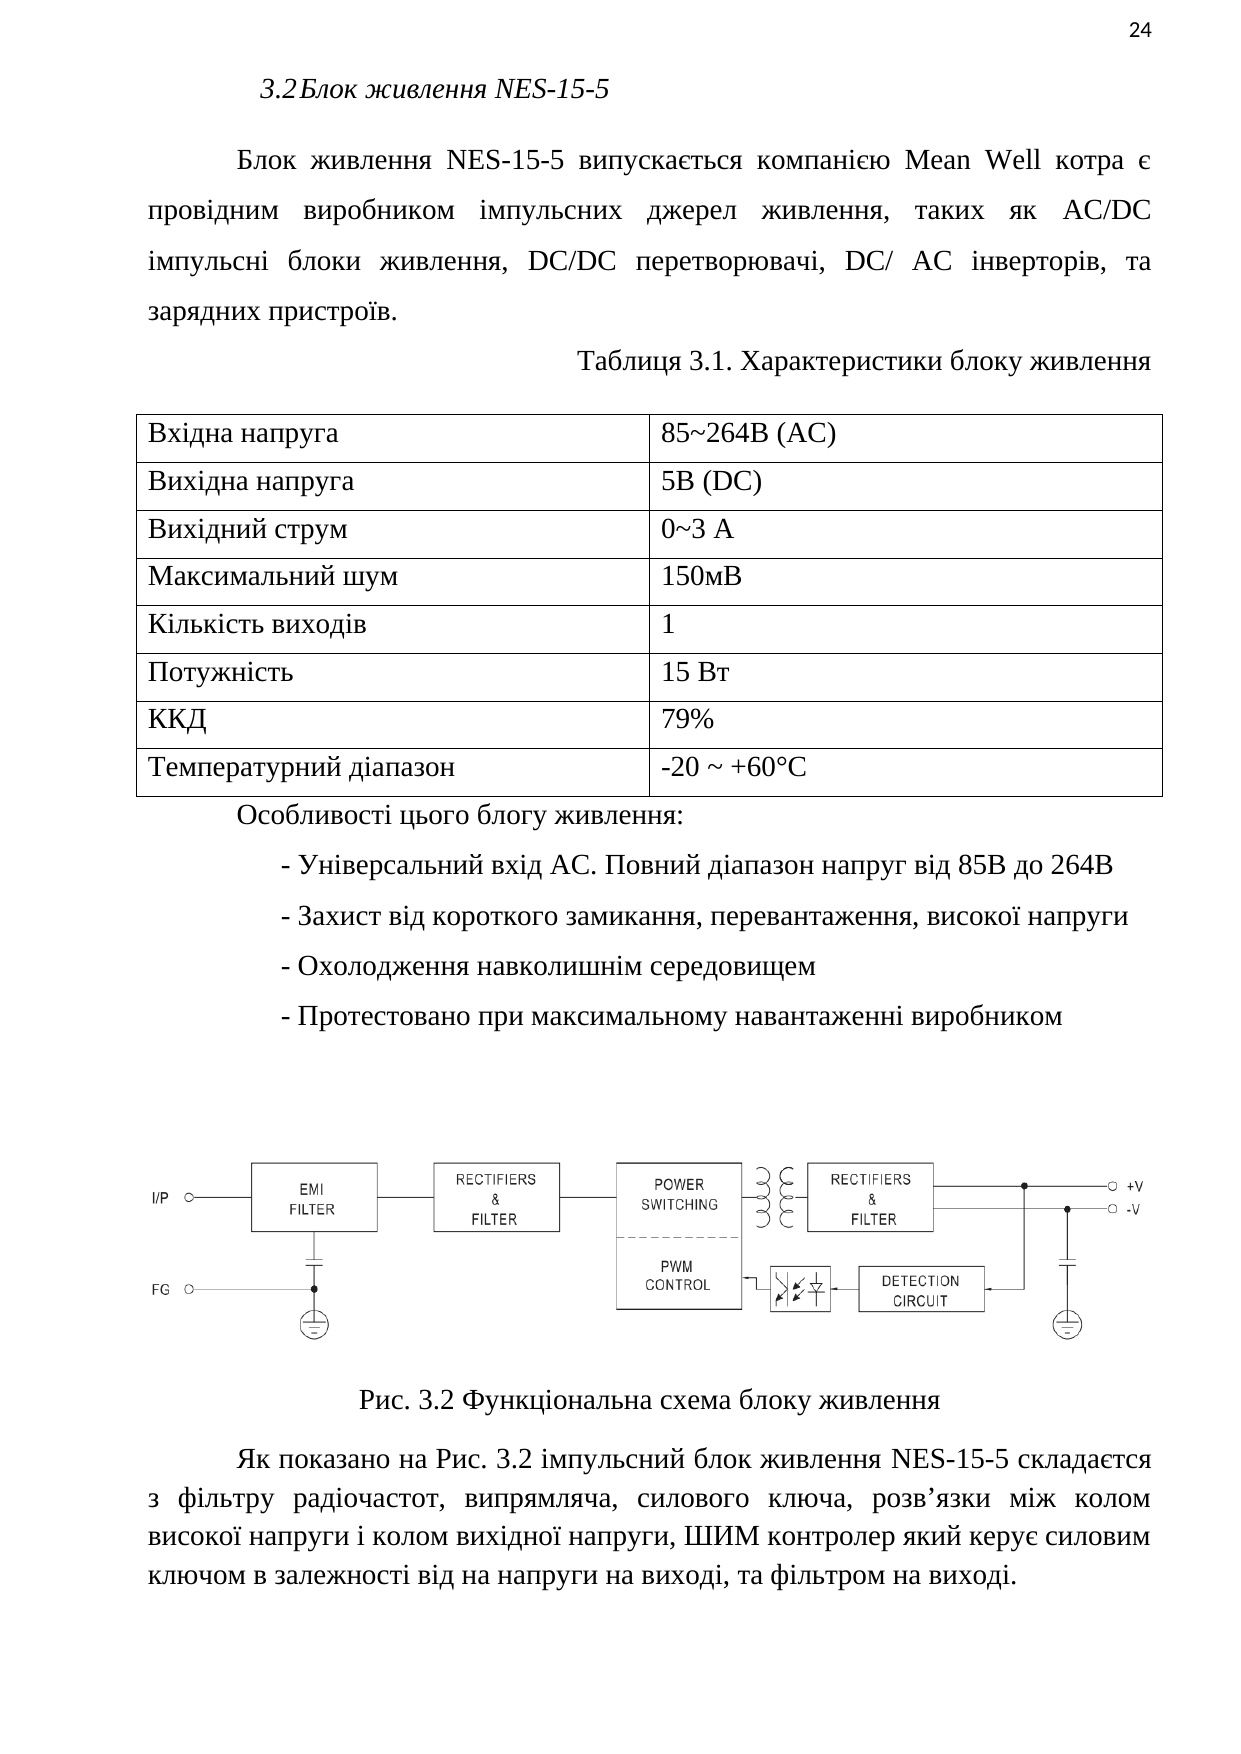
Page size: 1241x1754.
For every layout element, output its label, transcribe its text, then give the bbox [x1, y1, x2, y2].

table_cell Вихідна напруга [137, 463, 649, 510]
text - Універсальний вхід AC. Повний діапазон напруг від 85В до 264В [148, 847, 1152, 881]
table_cell Максимальний шум [137, 559, 649, 605]
text Як показано на Рис. 3.2 імпульсний блок живлення NES-15-5 складаєтся з фільтру радіочастот, випрямляча, силового ключа, розв’язки між колом високої напруги і колом вихідної напруги, ШИМ контролер який керує силовим ключом в залежності від на напруги на виході, та фільтром на виході. [148, 1441, 1152, 1591]
text Таблиця 3.1. Характеристики блоку живлення [148, 343, 1152, 377]
text - Протестовано при максимальному навантаженні виробником [148, 998, 1152, 1032]
table_cell 150мВ [650, 559, 1162, 605]
table_cell 5В (DC) [650, 463, 1162, 510]
text Рис. 3.2 Функціональна схема блоку живлення [148, 1382, 1152, 1416]
text Особливості цього блогу живлення: [148, 797, 1152, 831]
table_header Вхідна напруга [137, 415, 649, 462]
text - Охолодження навколишнім середовищем [148, 948, 1152, 982]
list Блок живлення NES-15-5 [260, 71, 1152, 104]
table_cell Кількість виходів [137, 606, 649, 653]
table_cell Вихідний струм [137, 511, 649, 557]
table_cell 1 [650, 606, 1162, 653]
table_cell 79% [650, 702, 1162, 748]
table_cell -20 ~ +60°C [650, 749, 1162, 796]
table_cell ККД [137, 702, 649, 748]
table_header 85~264В (AC) [650, 415, 1162, 462]
picture [147, 1149, 1151, 1357]
table_cell Потужність [137, 654, 649, 701]
table_cell 0~3 А [650, 511, 1162, 557]
text - Захист від короткого замикання, перевантаження, високої напруги [148, 898, 1152, 931]
table_cell Температурний діапазон [137, 749, 649, 796]
text Блок живлення NES-15-5 випускається компанією Mean Well котра є провідним виробником імпульсних джерел живлення, таких як AC/DC імпульсні блоки живлення, DC/DC перетворювачі, DC/ AC інверторів, та зарядних пристроїв. [148, 142, 1152, 326]
table_cell 15 Вт [650, 654, 1162, 701]
